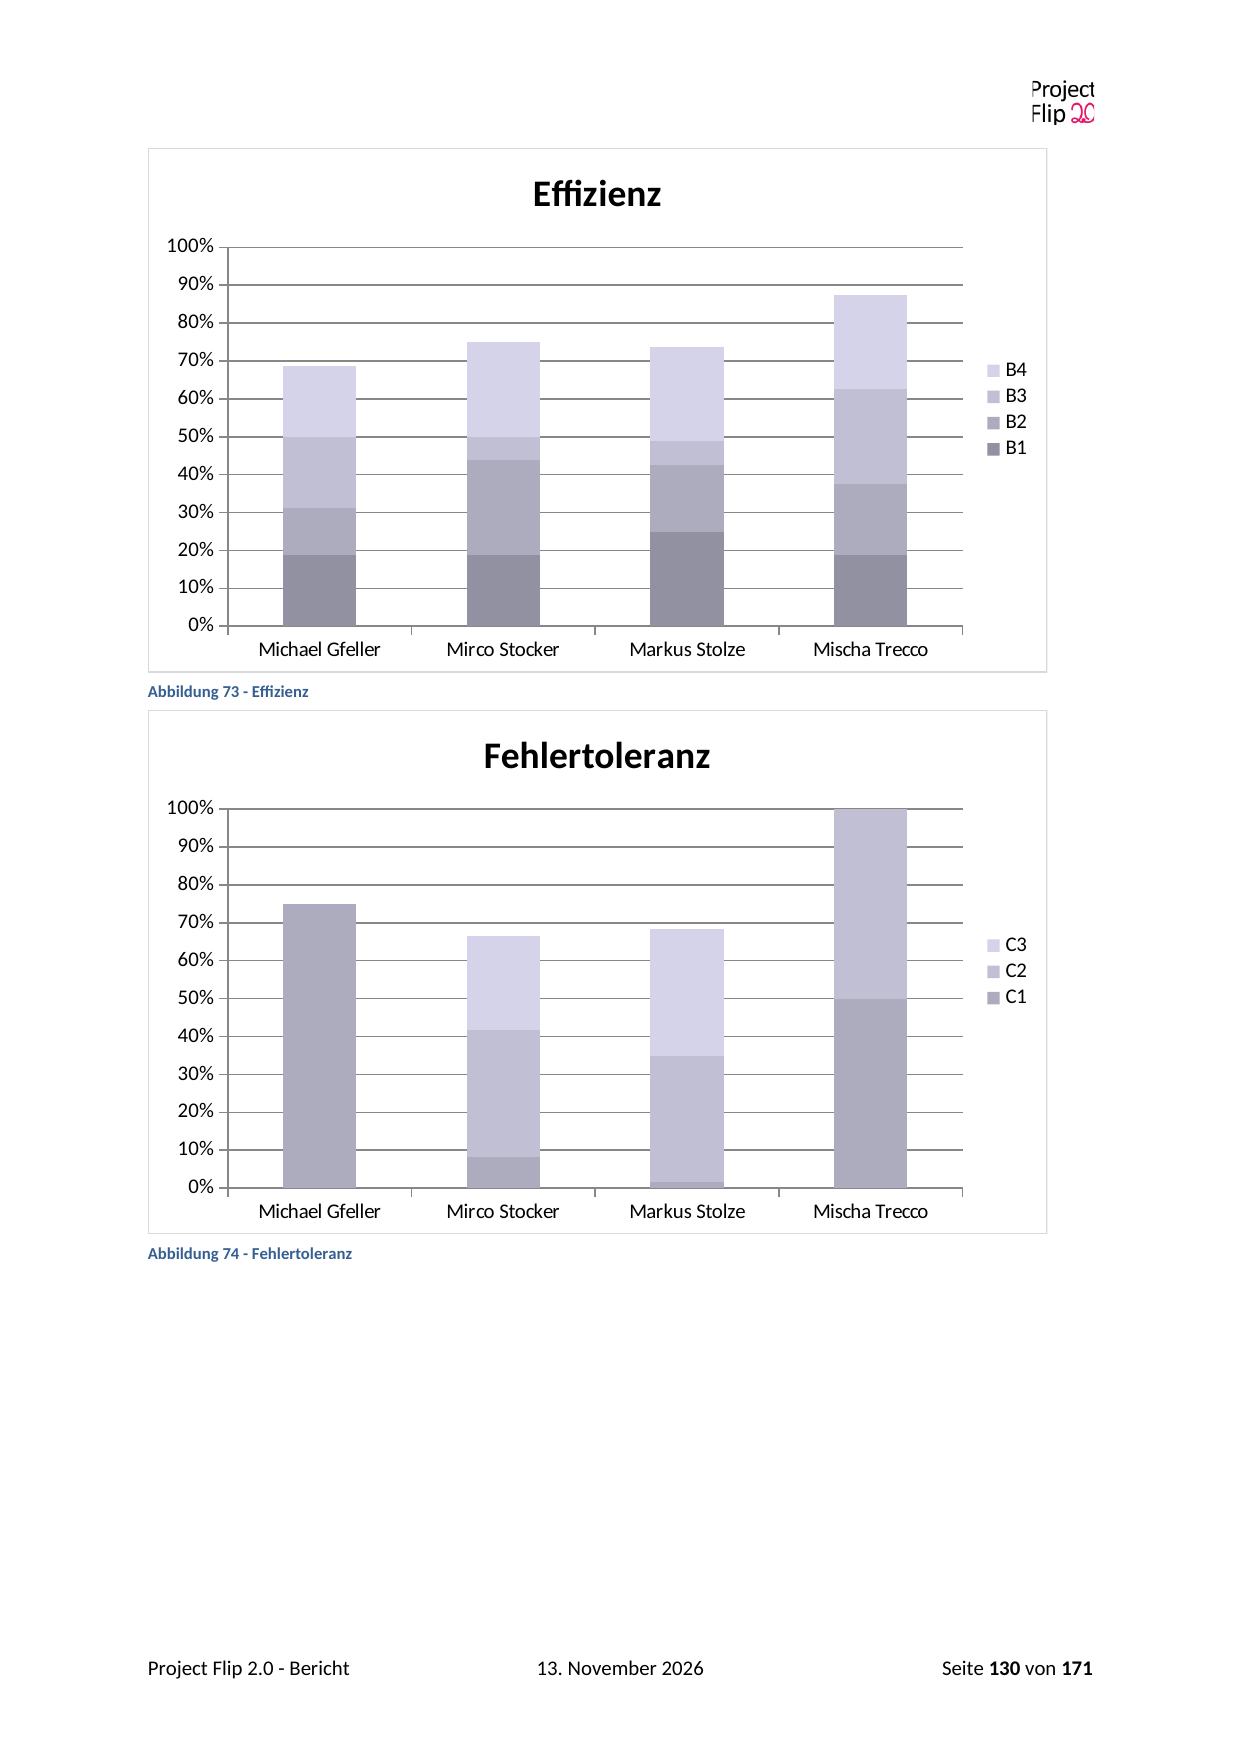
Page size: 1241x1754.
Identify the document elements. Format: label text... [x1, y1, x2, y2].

picture [1081, 79, 1097, 124]
